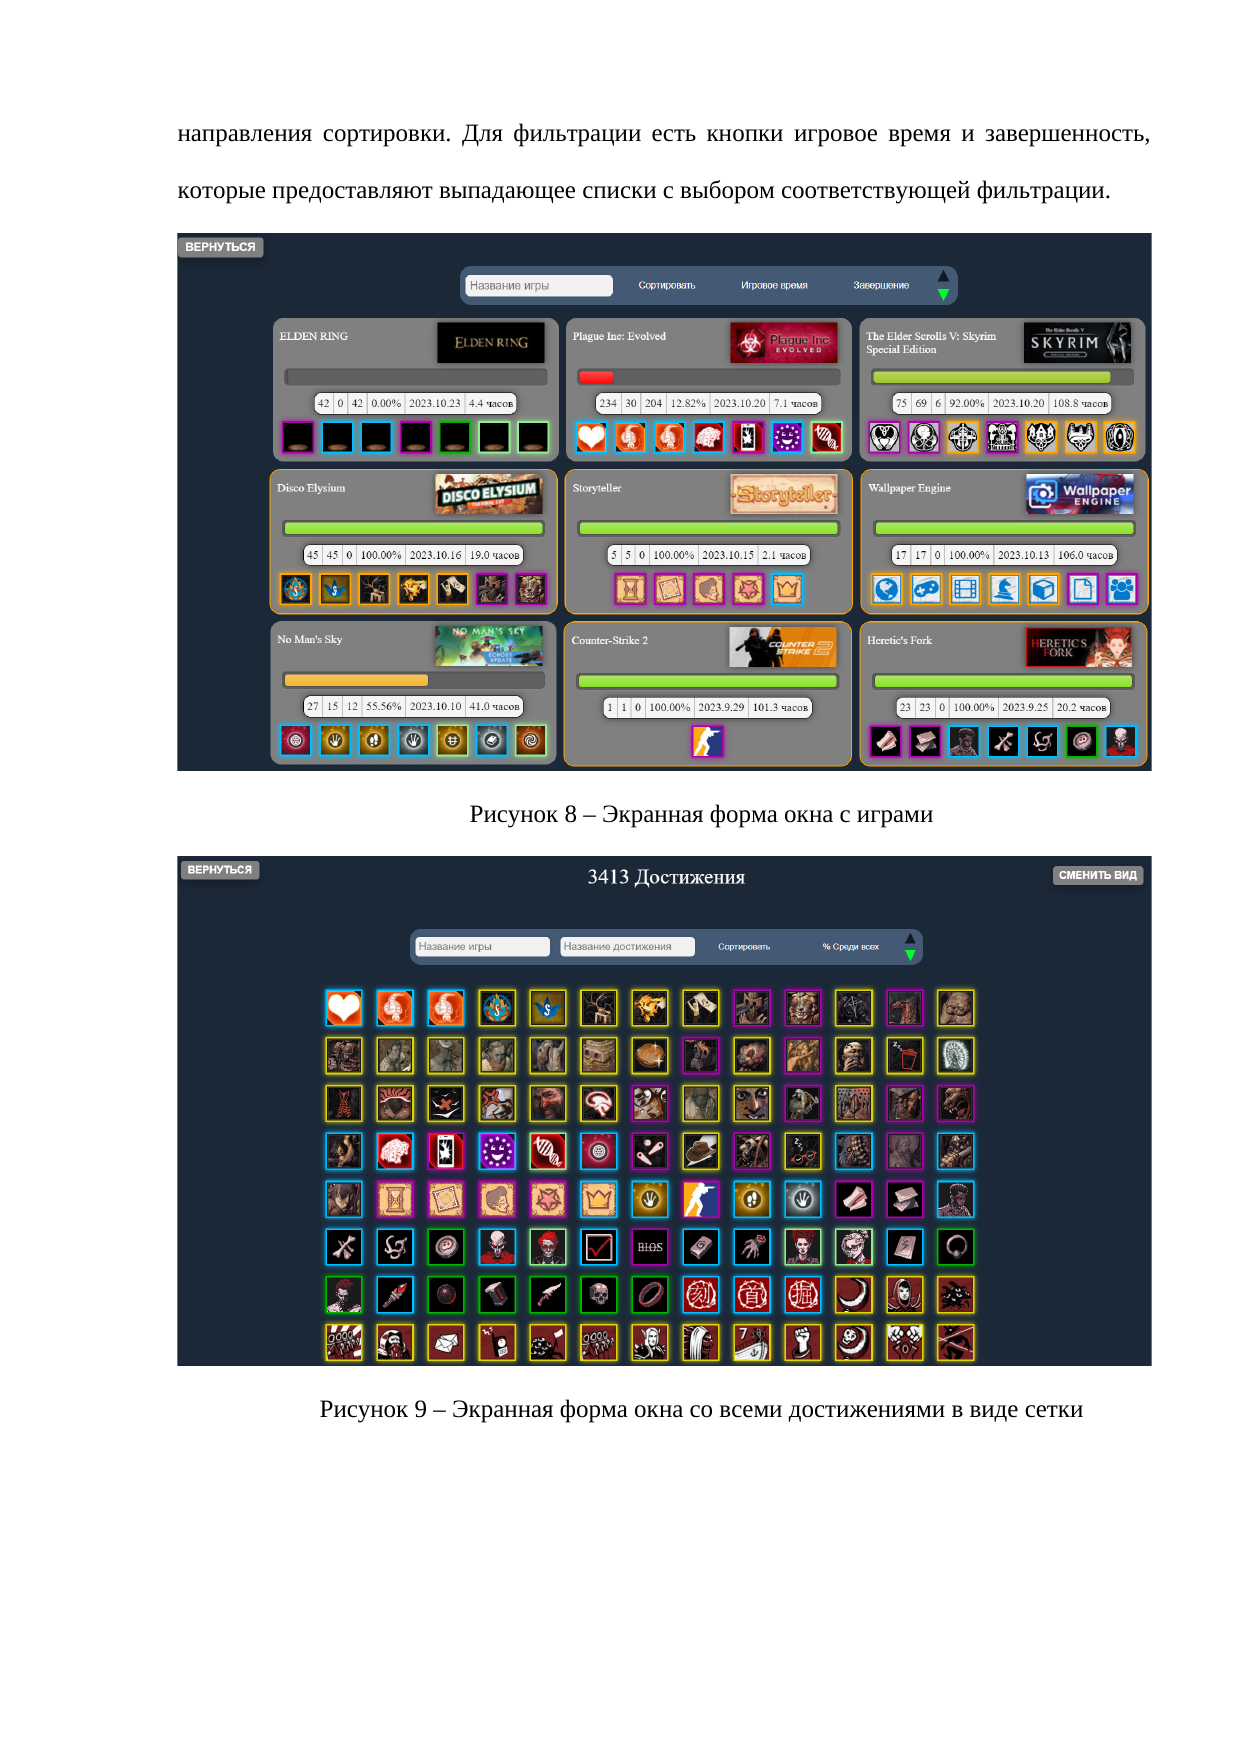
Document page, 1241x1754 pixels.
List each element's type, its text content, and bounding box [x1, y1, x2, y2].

text Рисунок 9 – Экранная форма окна со всеми достижениями в виде сетки [177, 1394, 1152, 1423]
picture [177, 856, 1152, 1366]
text Рисунок 8 – Экранная форма окна с играми [177, 799, 1152, 828]
picture [177, 233, 1152, 771]
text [177, 118, 1152, 204]
